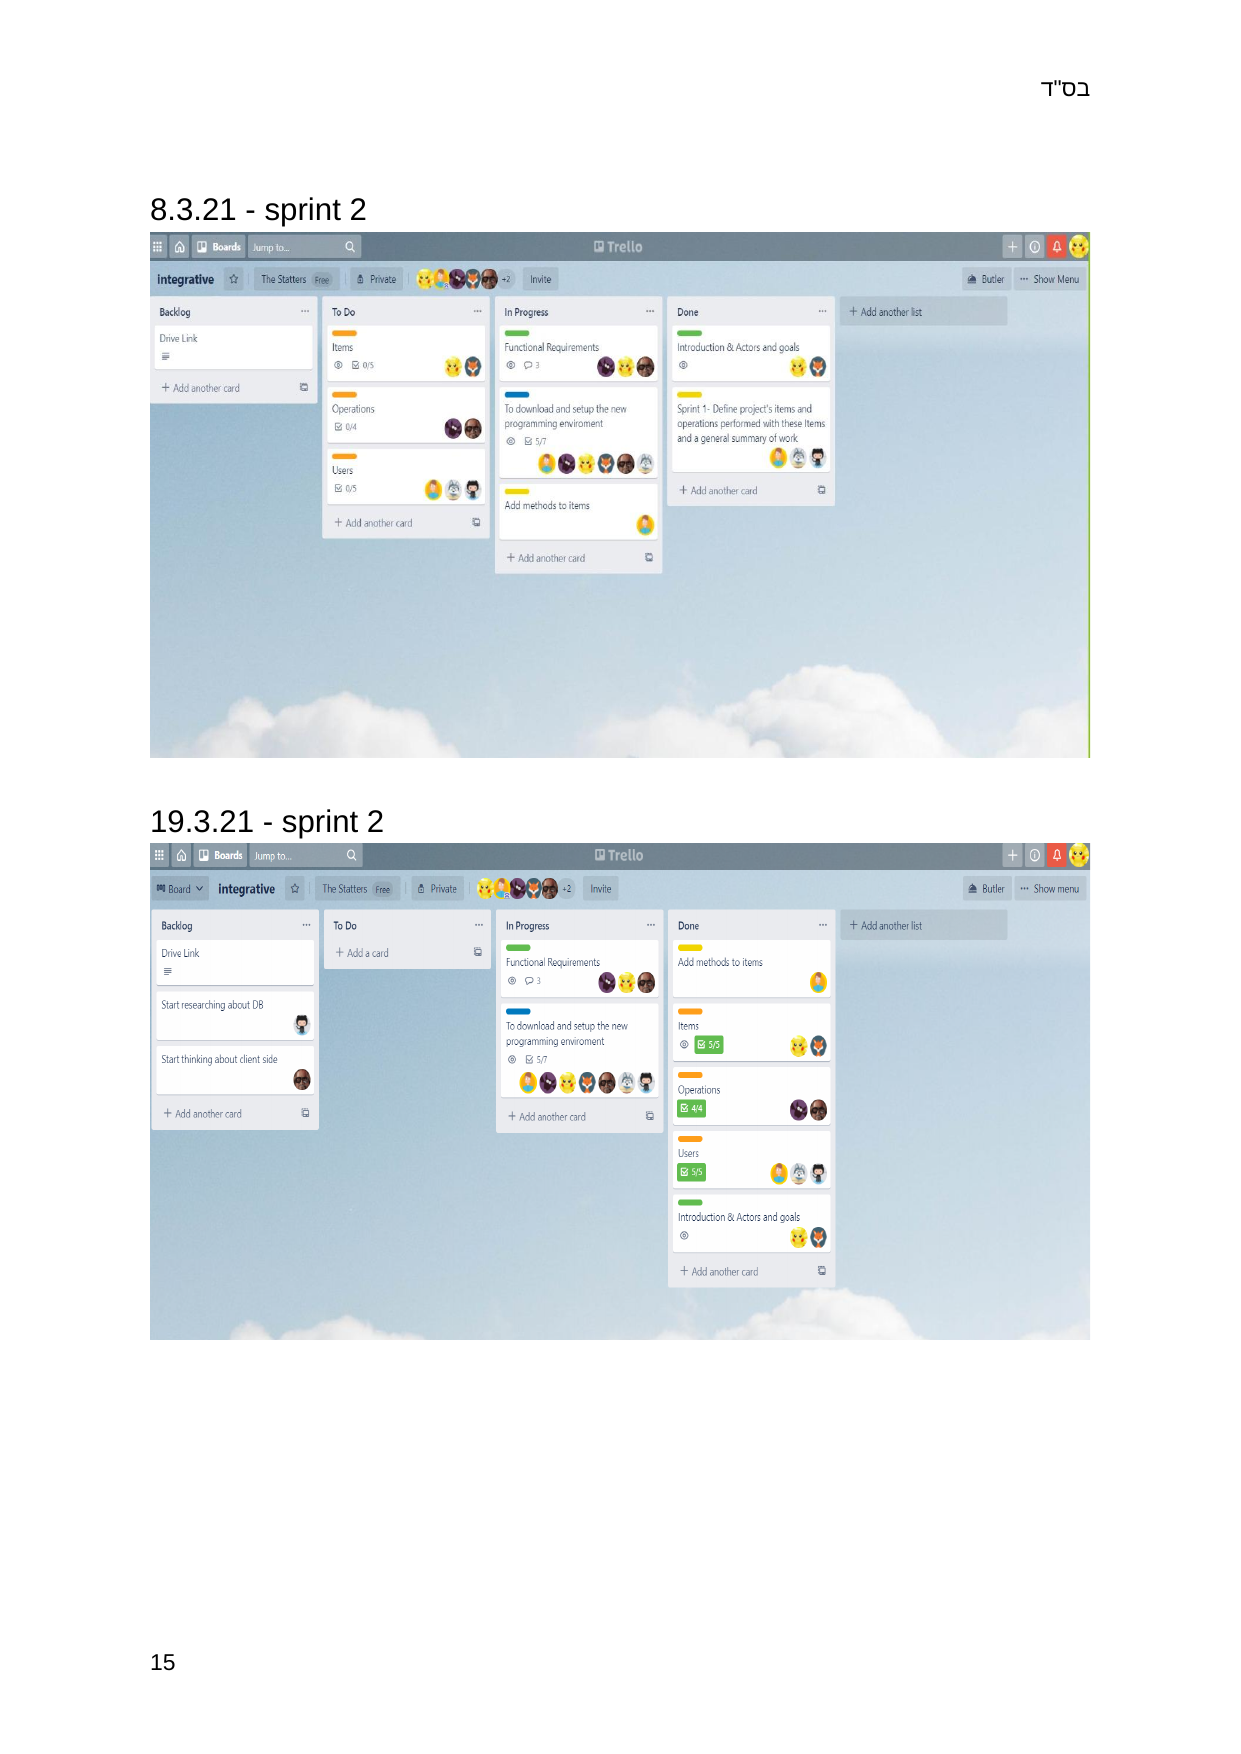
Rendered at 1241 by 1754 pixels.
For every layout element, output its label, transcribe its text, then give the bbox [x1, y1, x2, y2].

text 8.3.21 - sprint 2 [150, 191, 1090, 227]
text 19.3.21 - sprint 2 [150, 803, 1090, 838]
picture [150, 843, 1091, 1340]
picture [150, 232, 1091, 758]
